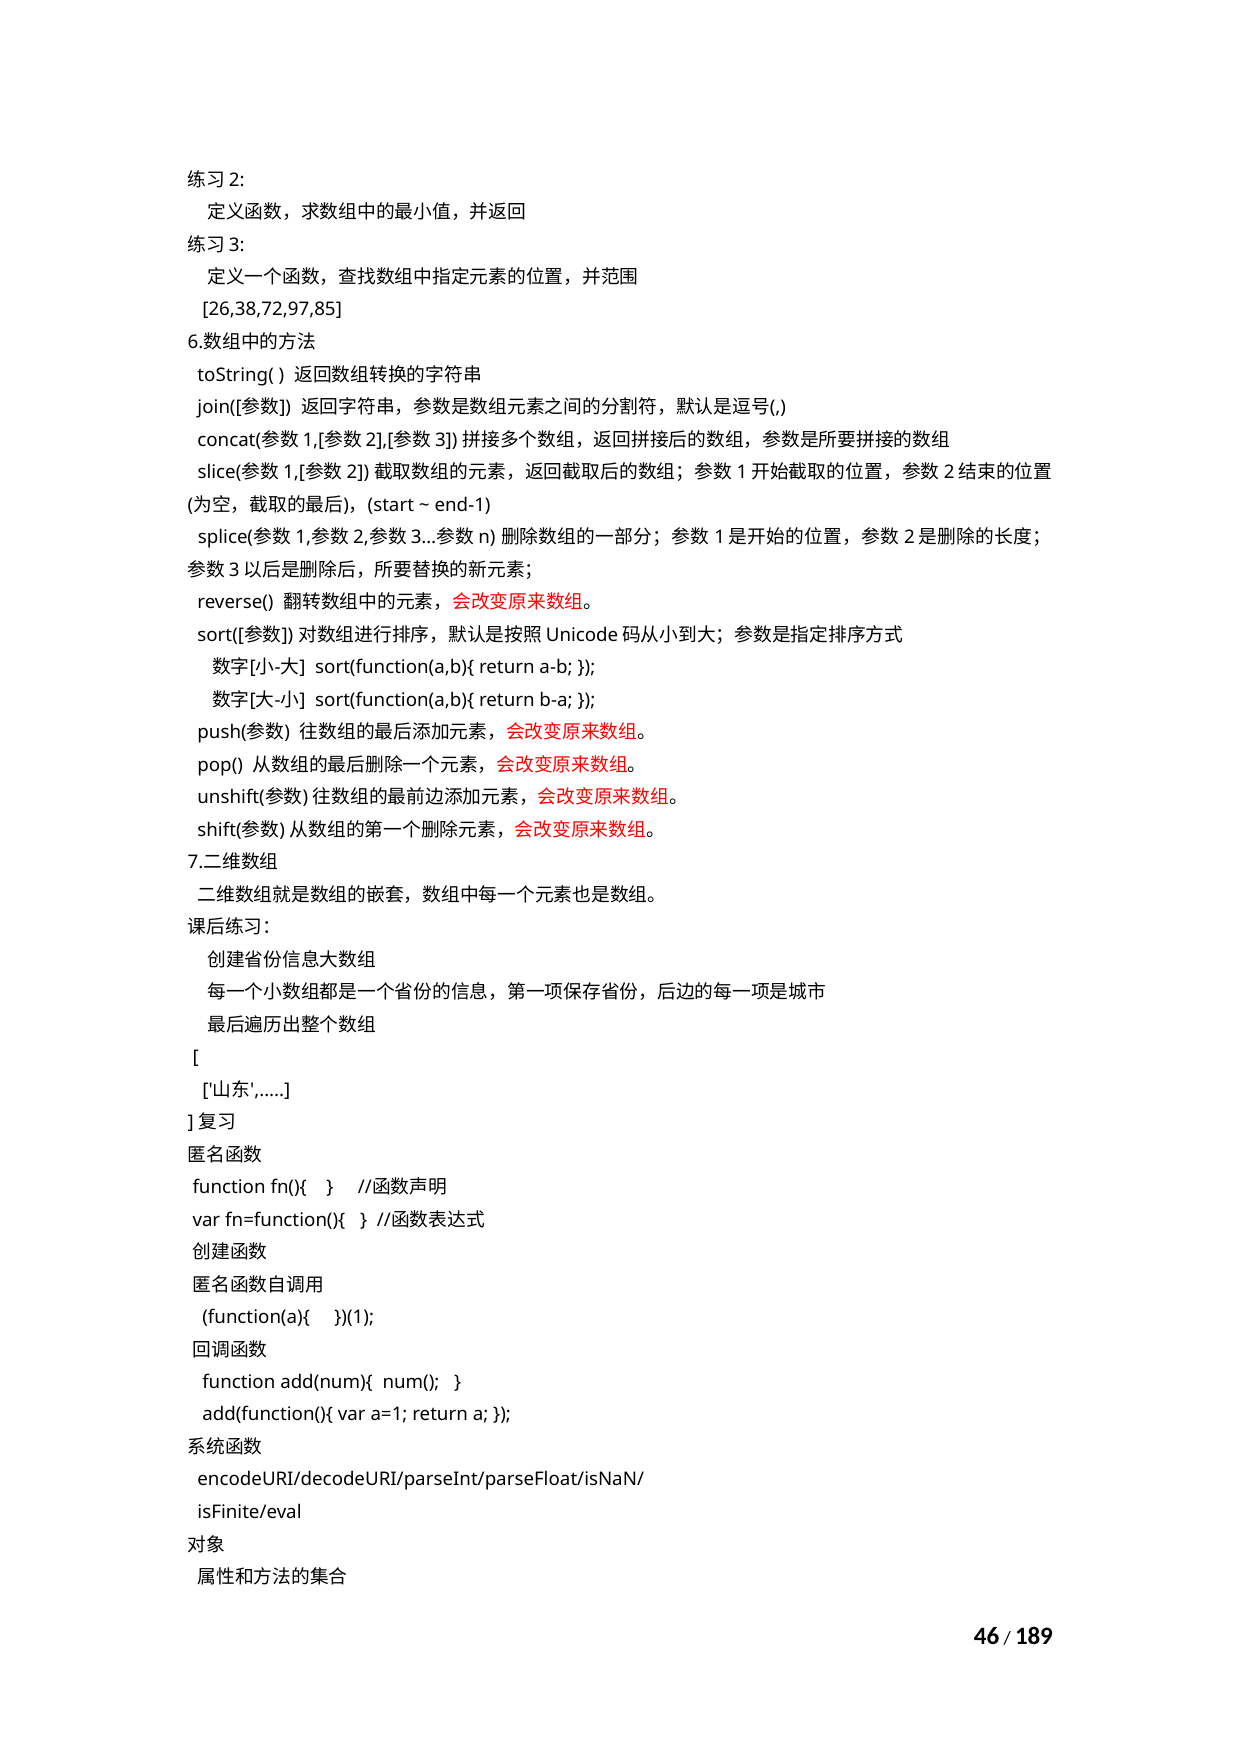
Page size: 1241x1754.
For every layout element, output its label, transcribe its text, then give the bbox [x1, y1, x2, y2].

text [ [187, 1039, 1053, 1072]
text 匿名函数自调用 [187, 1267, 1053, 1299]
text 对象 [187, 1527, 1053, 1559]
text 回调函数 [187, 1332, 1053, 1364]
text 7.二维数组 [187, 844, 1053, 877]
text 创建省份信息大数组 [187, 942, 1053, 974]
text reverse() 翻转数组中的元素，会改变原来数组。 [187, 584, 1053, 617]
text 6.数组中的方法 [187, 324, 1053, 357]
text shift(参数) 从数组的第一个删除元素，会改变原来数组。 [187, 812, 1053, 844]
text 数字[小-大] sort(function(a,b){ return a-b; }); [187, 649, 1053, 682]
text 定义一个函数，查找数组中指定元素的位置，并范围 [187, 259, 1053, 292]
text push(参数) 往数组的最后添加元素，会改变原来数组。 [187, 714, 1053, 747]
text ] 复习 [187, 1104, 1053, 1137]
text slice(参数1,[参数2]) 截取数组的元素，返回截取后的数组；参数1开始截取的位置，参数2结束的位置(为空，截取的最后)，(start ~ end-1) [187, 454, 1053, 519]
text isFinite/eval [187, 1494, 1053, 1527]
text 定义函数，求数组中的最小值，并返回 [187, 194, 1053, 227]
text 系统函数 [187, 1429, 1053, 1462]
text add(function(){ var a=1; return a; }); [187, 1397, 1053, 1429]
text (function(a){ })(1); [187, 1299, 1053, 1332]
text splice(参数1,参数2,参数3…参数n) 删除数组的一部分；参数1是开始的位置，参数2是删除的长度；参数3以后是删除后，所要替换的新元素； [187, 519, 1053, 584]
text var fn=function(){ } //函数表达式 [187, 1202, 1053, 1234]
text sort([参数]) 对数组进行排序，默认是按照Unicode码从小到大；参数是指定排序方式 [187, 617, 1053, 649]
text 练习3: [187, 227, 1053, 259]
text 课后练习： [187, 909, 1053, 942]
text concat(参数1,[参数2],[参数3]) 拼接多个数组，返回拼接后的数组，参数是所要拼接的数组 [187, 422, 1053, 454]
text pop() 从数组的最后删除一个元素，会改变原来数组。 [187, 747, 1053, 779]
text join([参数]) 返回字符串，参数是数组元素之间的分割符，默认是逗号(,) [187, 389, 1053, 422]
text 最后遍历出整个数组 [187, 1007, 1053, 1039]
text unshift(参数) 往数组的最前边添加元素，会改变原来数组。 [187, 779, 1053, 812]
text 练习2: [187, 162, 1053, 194]
text [26,38,72,97,85] [187, 292, 1053, 324]
text 数字[大-小] sort(function(a,b){ return b-a; }); [187, 682, 1053, 714]
text 创建函数 [187, 1234, 1053, 1267]
text toString( ) 返回数组转换的字符串 [187, 357, 1053, 389]
text 二维数组就是数组的嵌套，数组中每一个元素也是数组。 [187, 877, 1053, 909]
text function add(num){ num(); } [187, 1364, 1053, 1397]
text encodeURI/decodeURI/parseInt/parseFloat/isNaN/ [187, 1462, 1053, 1494]
text 匿名函数 [187, 1137, 1053, 1169]
text ['山东',…..] [187, 1072, 1053, 1104]
text 每一个小数组都是一个省份的信息，第一项保存省份，后边的每一项是城市 [187, 974, 1053, 1007]
text function fn(){ } //函数声明 [187, 1169, 1053, 1202]
text 属性和方法的集合 [187, 1559, 1053, 1592]
